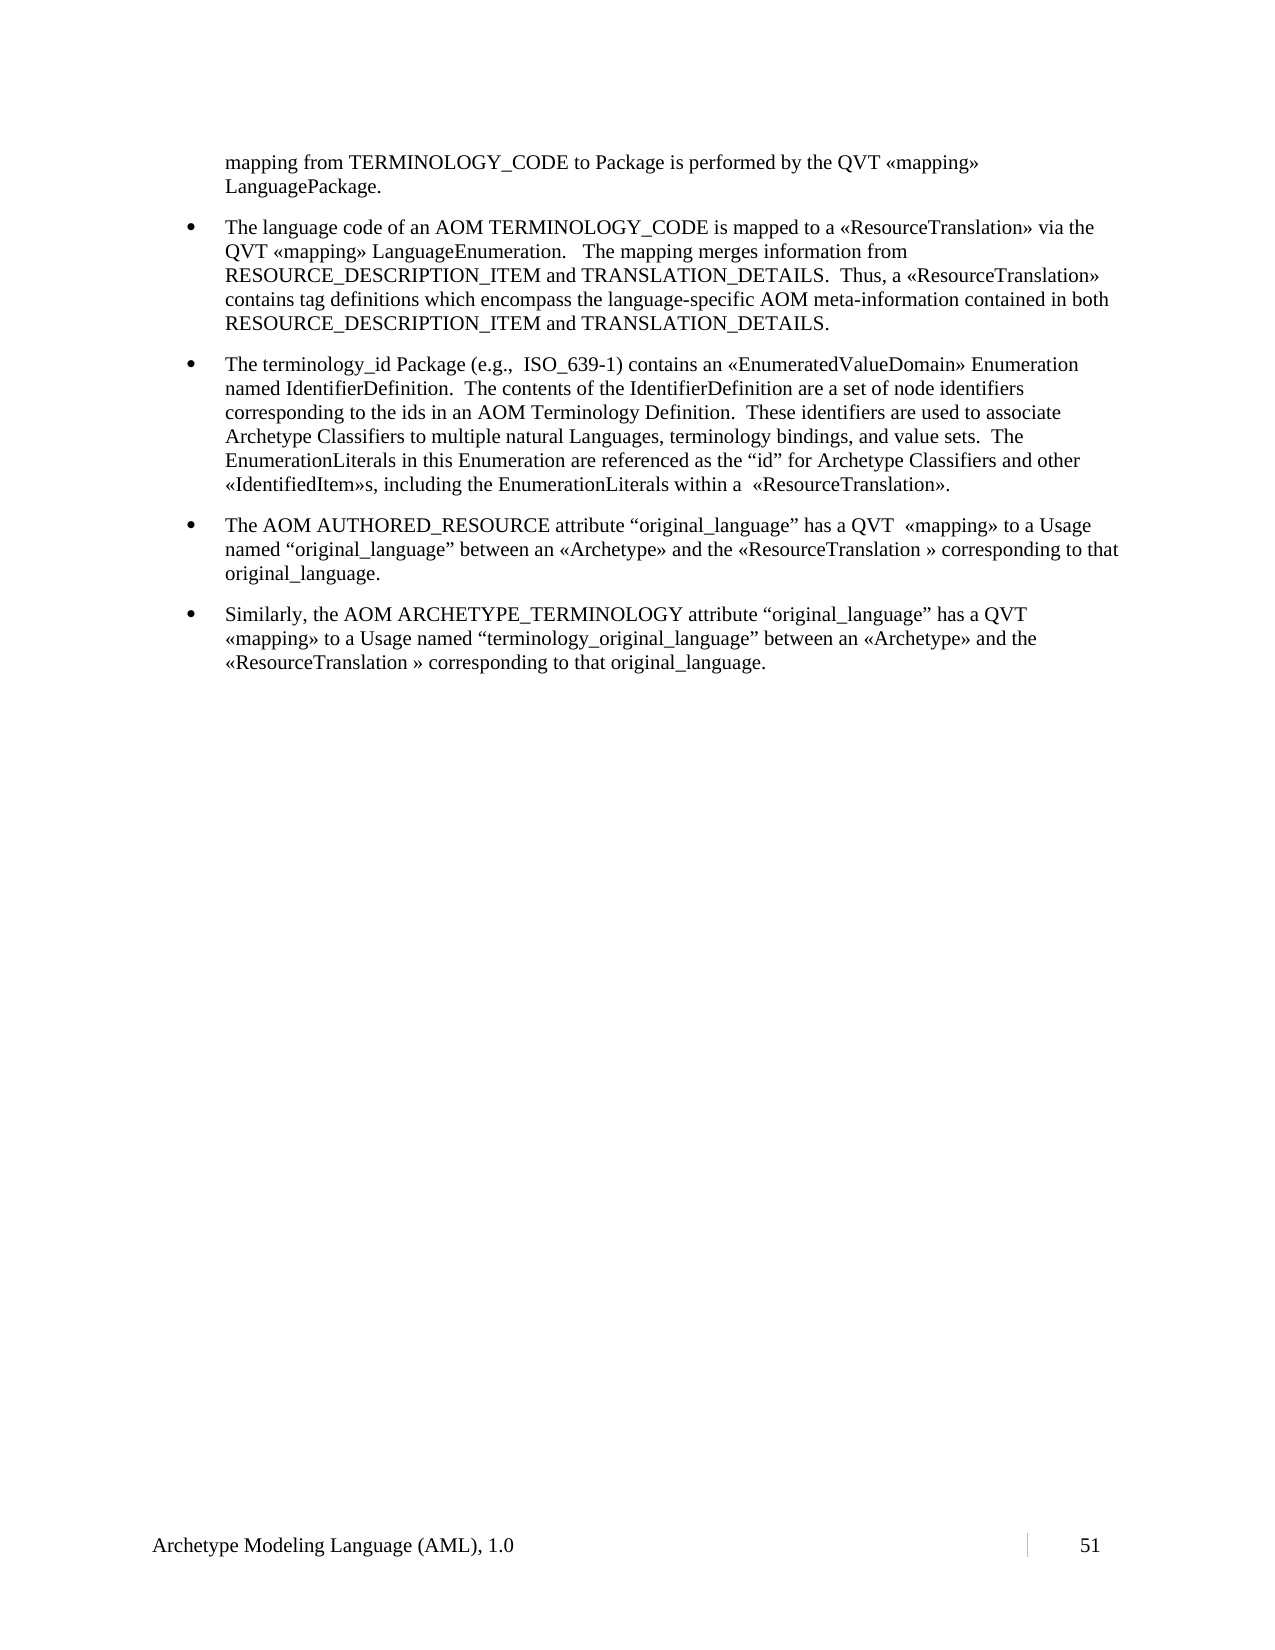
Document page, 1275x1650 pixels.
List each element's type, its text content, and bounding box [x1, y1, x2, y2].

list The language code of an AOM TERMINOLOGY_CODE is mapped to a «ResourceTranslation» via the QVT «mapping» LanguageEnumeration. The mapping merges information from RESOURCE_DESCRIPTION_ITEM and TRANSLATION_DETAILS. Thus, a «ResourceTranslation» contains tag definitions which encompass the language-specific AOM meta-information contained in both RESOURCE_DESCRIPTION_ITEM and TRANSLATION_DETAILS. [187, 215, 1125, 335]
list The AOM AUTHORED_RESOURCE attribute “original_language” has a QVT «mapping» to a Usage named “original_language” between an «Archetype» and the «ResourceTranslation » corresponding to that original_language. [187, 513, 1125, 585]
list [187, 150, 1125, 198]
list The terminology_id Package (e.g., ISO_639-1) contains an «EnumeratedValueDomain» Enumeration named IdentifierDefinition. The contents of the IdentifierDefinition are a set of node identifiers corresponding to the ids in an AOM Terminology Definition. These identifiers are used to associate Archetype Classifiers to multiple natural Languages, terminology bindings, and value sets. The EnumerationLiterals in this Enumeration are referenced as the “id” for Archetype Classifiers and other «IdentifiedItem»s, including the EnumerationLiterals within a «ResourceTranslation». [187, 352, 1125, 496]
list Similarly, the AOM ARCHETYPE_TERMINOLOGY attribute “original_language” has a QVT «mapping» to a Usage named “terminology_original_language” between an «Archetype» and the «ResourceTranslation » corresponding to that original_language. [187, 602, 1125, 674]
